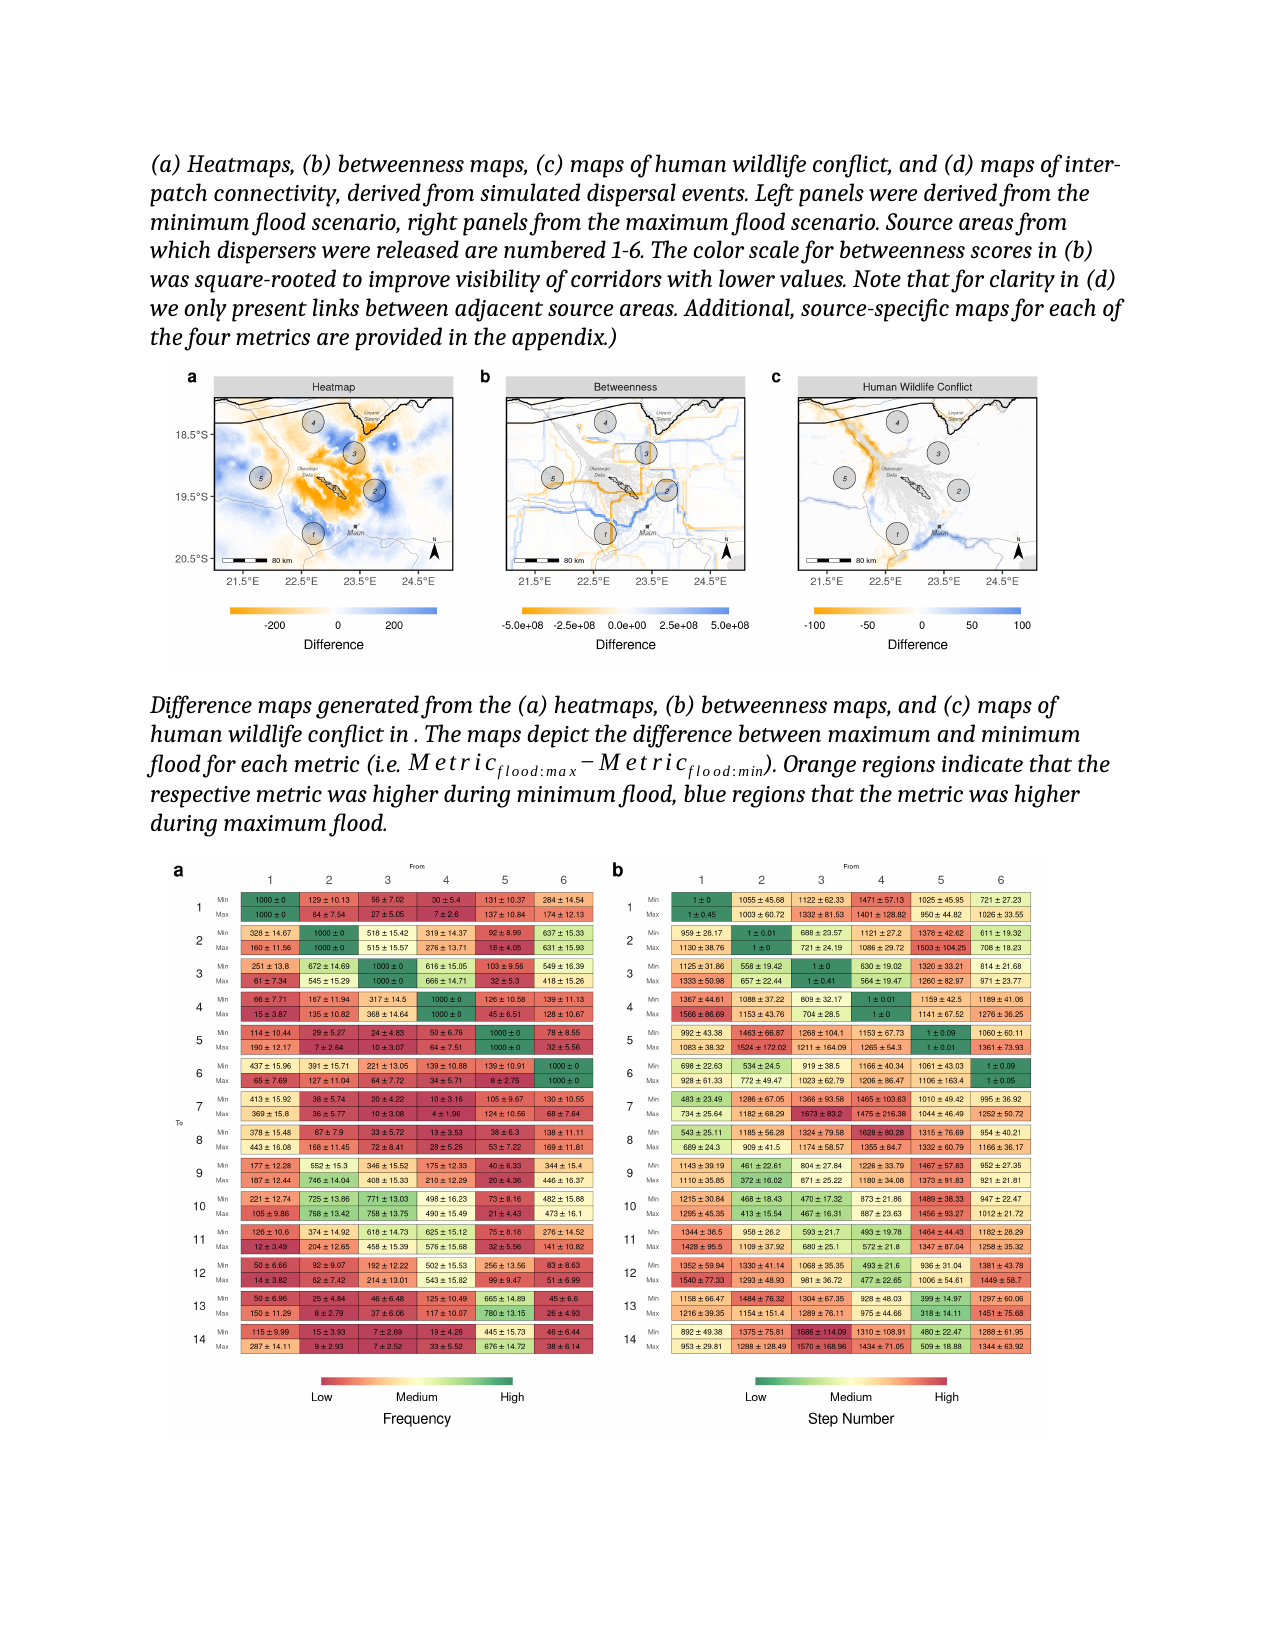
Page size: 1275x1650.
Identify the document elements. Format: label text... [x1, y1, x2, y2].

picture [168, 363, 1044, 670]
picture [168, 856, 1044, 1440]
text Difference maps generated from the (a) heatmaps, (b) betweenness maps, and (c) maps of human wildlife conflict in . The maps depict the difference between maximum and minimum flood for each metric (i.e. ). Orange regions indicate that the respective metric was higher during minimum flood, blue regions that the metric was higher during maximum flood. [150, 691, 1125, 837]
text (a) Heatmaps, (b) betweenness maps, (c) maps of human wildlife conflict, and (d) maps of inter-patch connectivity, derived from simulated dispersal events. Left panels were derived from the minimum flood scenario, right panels from the maximum flood scenario. Source areas from which dispersers were released are numbered 1-6. The color scale for betweenness scores in (b) was square-rooted to improve visibility of corridors with lower values. Note that for clarity in (d) we only present links between adjacent source areas. Additional, source-specific maps for each of the four metrics are provided in the appendix.) [150, 150, 1125, 351]
